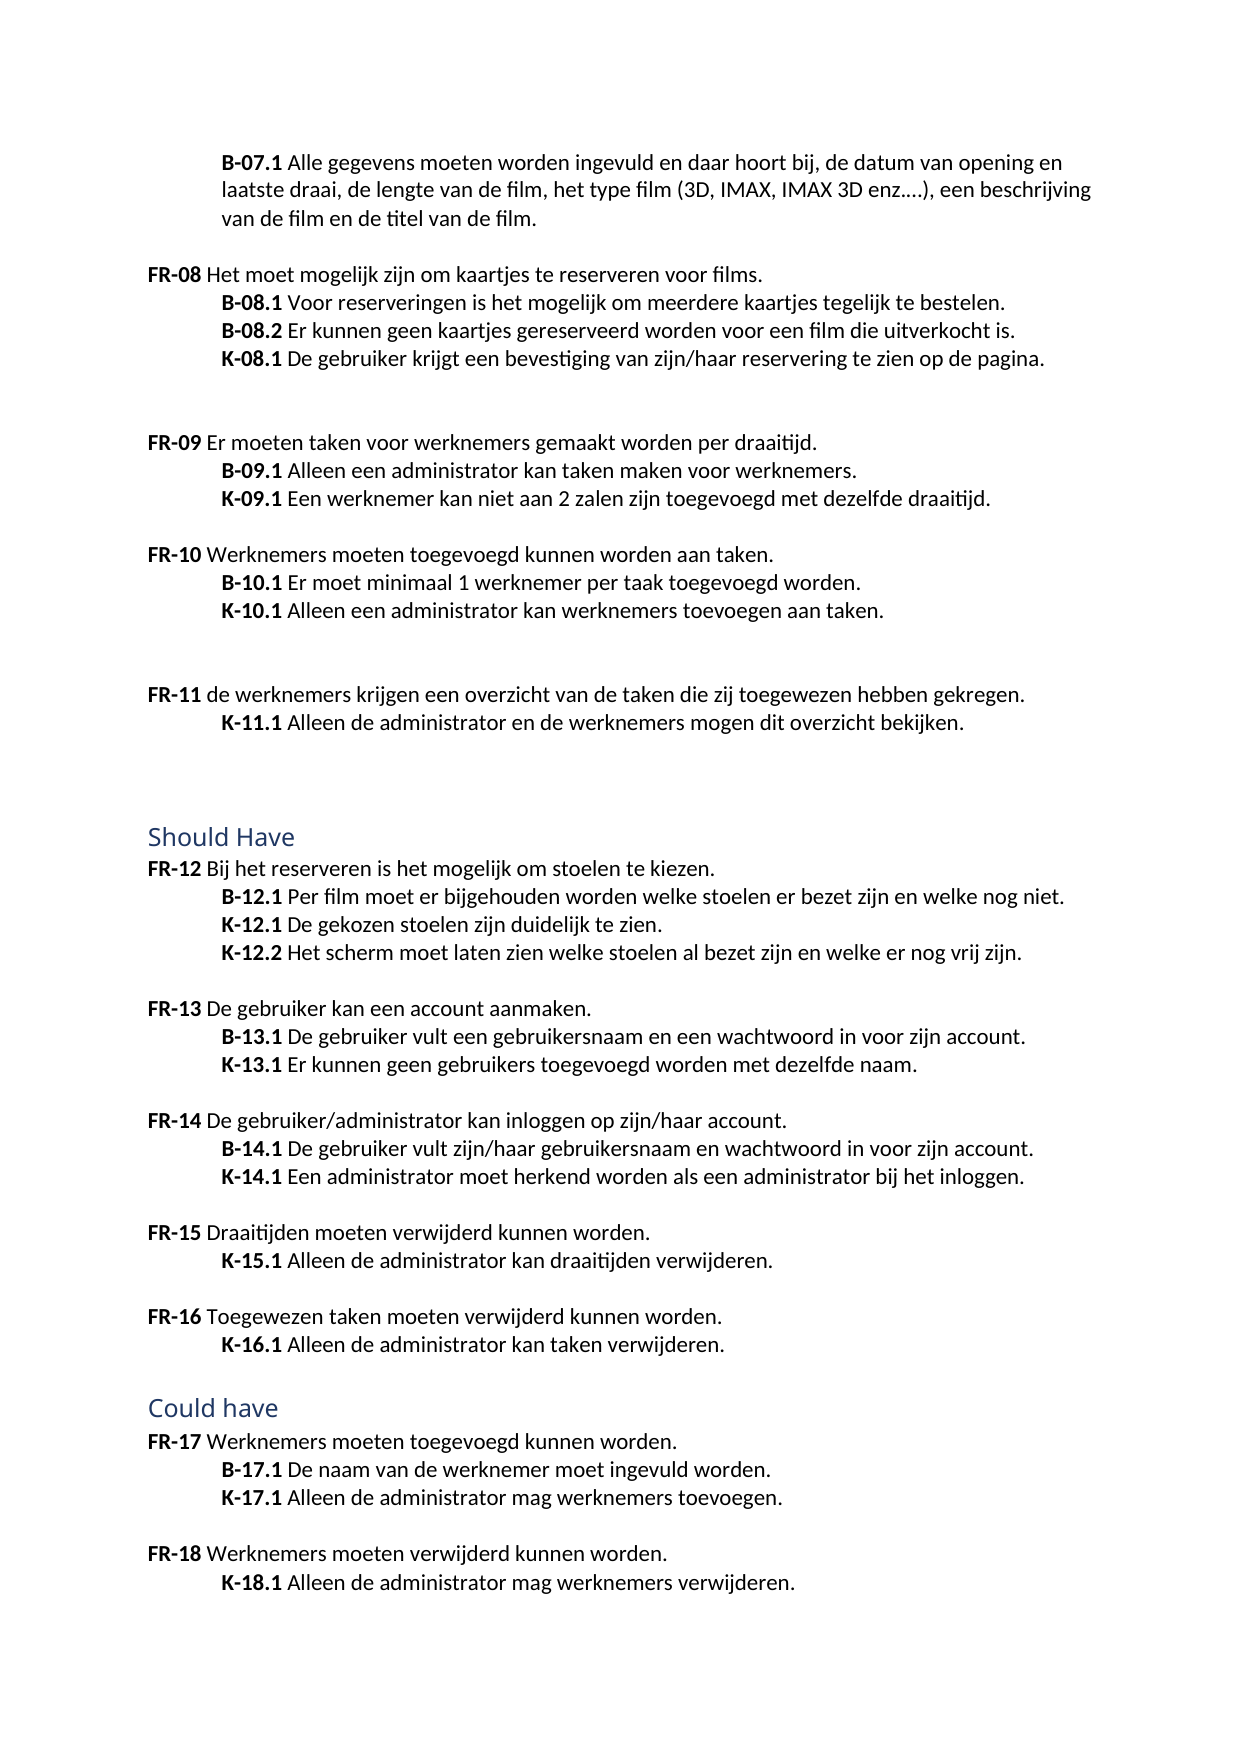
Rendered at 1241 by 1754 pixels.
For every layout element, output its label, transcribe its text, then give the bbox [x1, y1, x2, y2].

text K-09.1 Een werknemer kan niet aan 2 zalen zijn toegevoegd met dezelfde draaitijd. [148, 484, 1093, 512]
text K-14.1 Een administrator moet herkend worden als een administrator bij het inloggen. [148, 1162, 1093, 1190]
text B-09.1 Alleen een administrator kan taken maken voor werknemers. [148, 456, 1093, 484]
text K-16.1 Alleen de administrator kan taken verwijderen. [148, 1331, 1093, 1358]
text K-17.1 Alleen de administrator mag werknemers toevoegen. [148, 1483, 1093, 1512]
text FR-11 de werknemers krijgen een overzicht van de taken die zij toegewezen hebben gekregen. [148, 680, 1093, 708]
text FR-17 Werknemers moeten toegevoegd kunnen worden. [148, 1427, 1093, 1456]
text FR-09 Er moeten taken voor werknemers gemaakt worden per draaitijd. [148, 428, 1093, 456]
text FR-10 Werknemers moeten toegevoegd kunnen worden aan taken. [148, 540, 1093, 568]
text K-11.1 Alleen de administrator en de werknemers mogen dit overzicht bekijken. [148, 708, 1093, 736]
text FR-15 Draaitijden moeten verwijderd kunnen worden. [148, 1218, 1093, 1246]
text FR-12 Bij het reserveren is het mogelijk om stoelen te kiezen. [148, 854, 1093, 882]
text K-10.1 Alleen een administrator kan werknemers toevoegen aan taken. [148, 596, 1093, 624]
text K-15.1 Alleen de administrator kan draaitijden verwijderen. [148, 1246, 1093, 1274]
text K-13.1 Er kunnen geen gebruikers toegevoegd worden met dezelfde naam. [148, 1050, 1093, 1078]
text B-08.2 Er kunnen geen kaartjes gereserveerd worden voor een film die uitverkocht is. [148, 316, 1093, 344]
text K-12.1 De gekozen stoelen zijn duidelijk te zien. [148, 910, 1093, 938]
text FR-18 Werknemers moeten verwijderd kunnen worden. [148, 1539, 1093, 1568]
subtitle Should Have [148, 820, 1093, 854]
text K-18.1 Alleen de administrator mag werknemers verwijderen. [148, 1568, 1093, 1596]
text B-07.1 Alle gegevens moeten worden ingevuld en daar hoort bij, de datum van opening en laatste draai, de lengte van de film, het type film (3D, IMAX, IMAX 3D enz.…), een beschrijving van de film en de titel van de film. [221, 148, 1093, 232]
text FR-13 De gebruiker kan een account aanmaken. [148, 994, 1093, 1022]
text B-12.1 Per film moet er bijgehouden worden welke stoelen er bezet zijn en welke nog niet. [148, 882, 1093, 910]
text K-12.2 Het scherm moet laten zien welke stoelen al bezet zijn en welke er nog vrij zijn. [148, 938, 1093, 966]
text FR-08 Het moet mogelijk zijn om kaartjes te reserveren voor films. [148, 260, 1093, 288]
text FR-14 De gebruiker/administrator kan inloggen op zijn/haar account. [148, 1106, 1093, 1134]
text FR-16 Toegewezen taken moeten verwijderd kunnen worden. [148, 1302, 1093, 1331]
subtitle Could have [148, 1391, 1093, 1425]
text K-08.1 De gebruiker krijgt een bevestiging van zijn/haar reservering te zien op de pagina. [148, 344, 1093, 372]
text B-08.1 Voor reserveringen is het mogelijk om meerdere kaartjes tegelijk te bestelen. [148, 288, 1093, 316]
text B-14.1 De gebruiker vult zijn/haar gebruikersnaam en wachtwoord in voor zijn account. [148, 1134, 1093, 1162]
text B-10.1 Er moet minimaal 1 werknemer per taak toegevoegd worden. [148, 568, 1093, 596]
text B-17.1 De naam van de werknemer moet ingevuld worden. [148, 1456, 1093, 1483]
text B-13.1 De gebruiker vult een gebruikersnaam en een wachtwoord in voor zijn account. [148, 1022, 1093, 1050]
